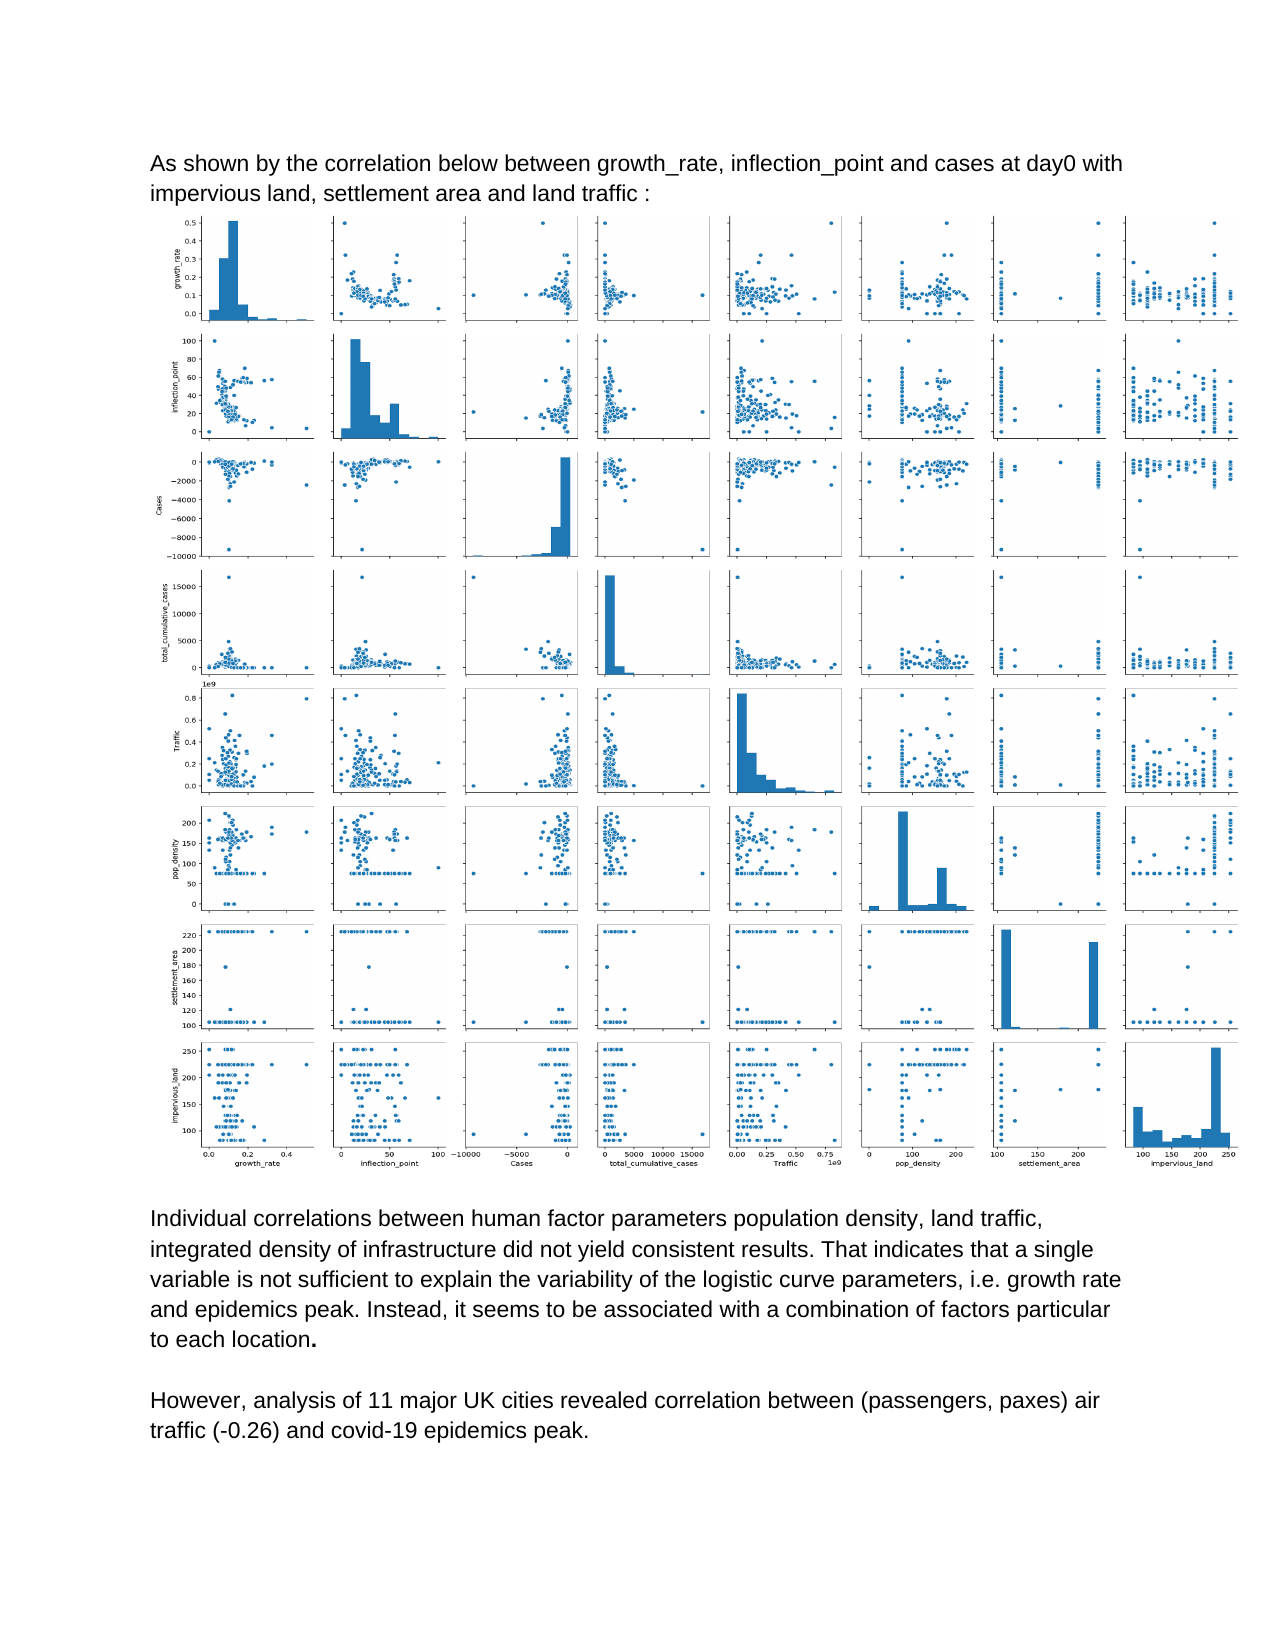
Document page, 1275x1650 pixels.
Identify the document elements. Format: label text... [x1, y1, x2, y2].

text Individual correlations between human factor parameters population density, land traffic, integrated density of infrastructure did not yield consistent results. That indicates that a single variable is not sufficient to explain the variability of the logistic curve parameters, i.e. growth rate and epidemics peak. Instead, it seems to be associated with a combination of factors particular to each location. [150, 1205, 1125, 1353]
picture [150, 210, 1243, 1172]
text As shown by the correlation below between growth_rate, inflection_point and cases at day0 with impervious land, settlement area and land traffic : [150, 150, 1125, 210]
text However, analysis of 11 major UK cities revealed correlation between (passengers, paxes) air traffic (-0.26) and covid-19 epidemics peak. [150, 1387, 1125, 1443]
